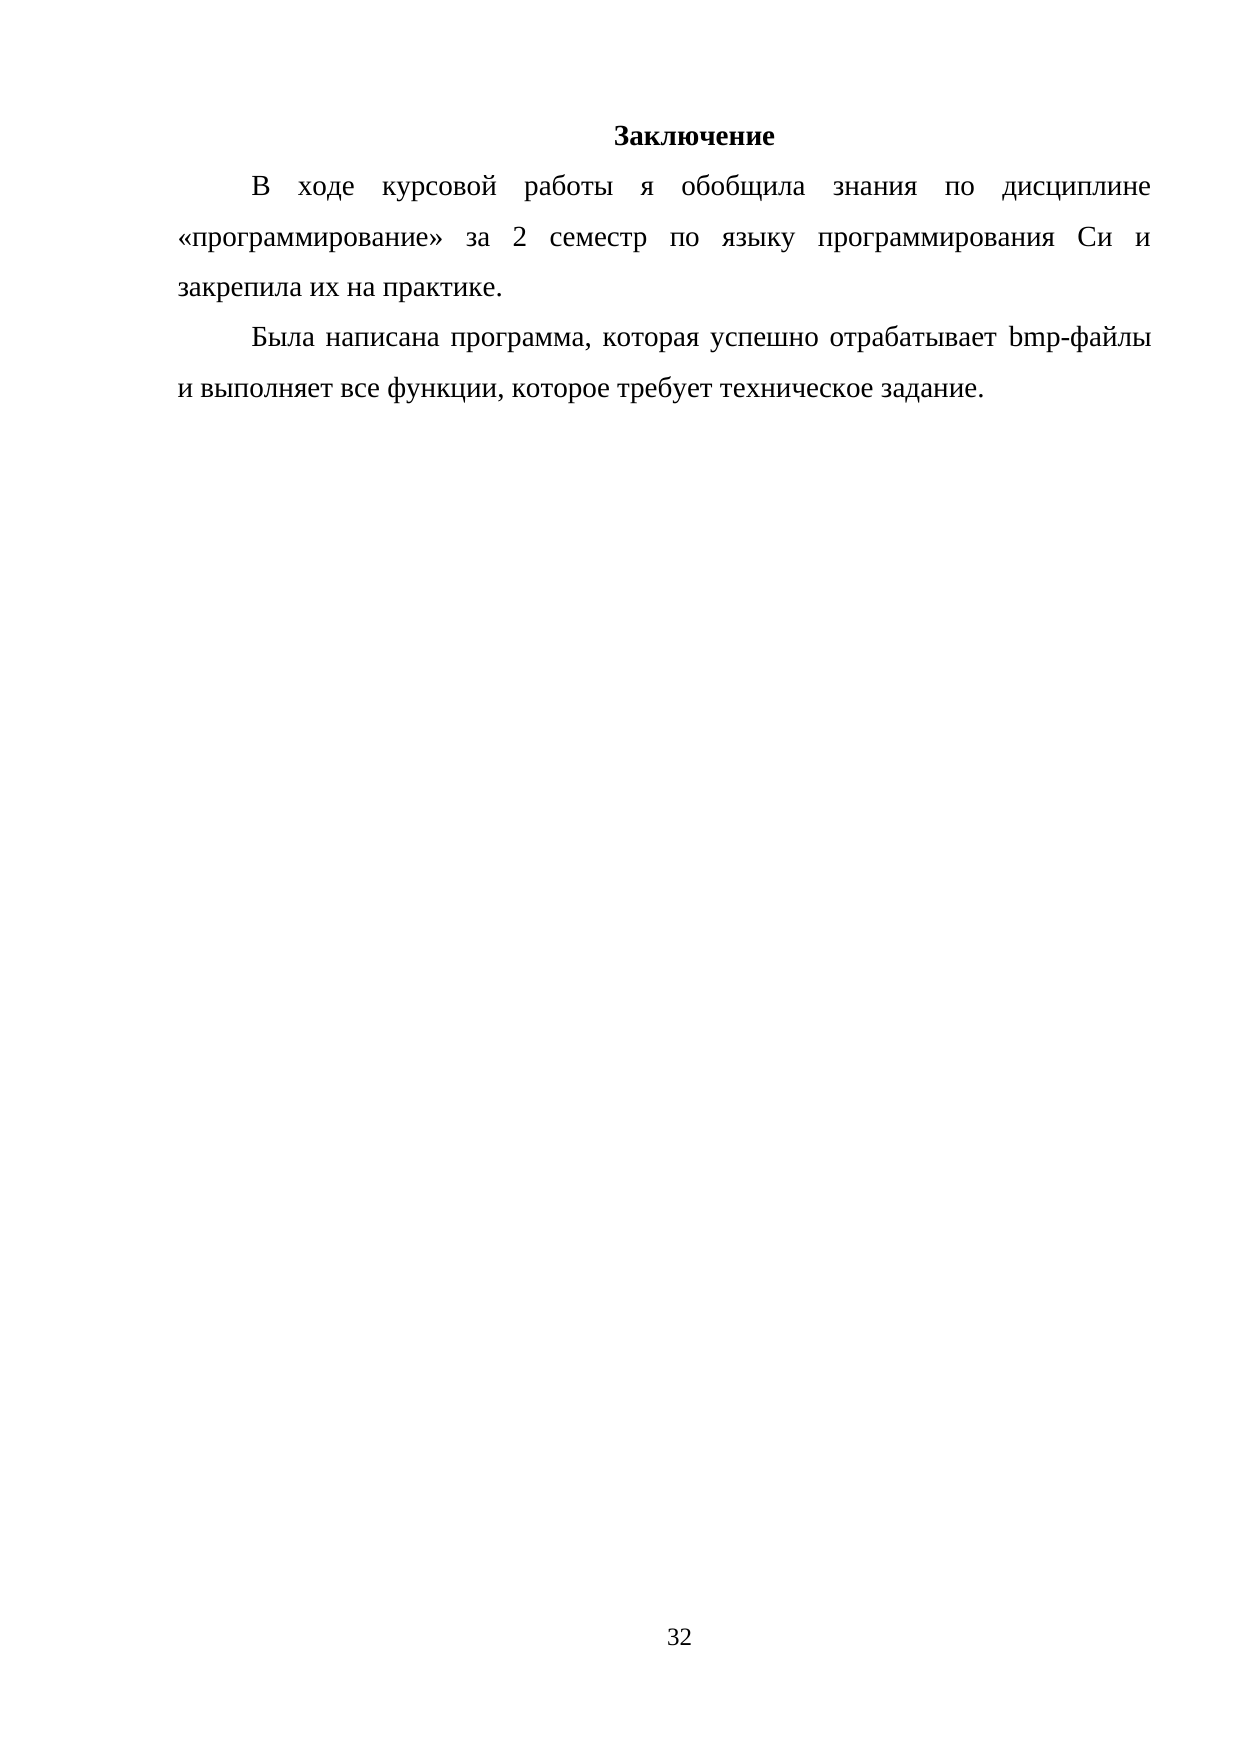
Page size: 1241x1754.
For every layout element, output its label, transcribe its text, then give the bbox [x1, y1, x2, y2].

text В ходе курсовой работы я обобщила знания по дисциплине «программирование» за 2 семестр по языку программирования Си и закрепила их на практике. [177, 168, 1152, 303]
text Была написана программа, которая успешно отрабатывает bmp-файлы и выполняет все функции, которое требует техническое задание. [177, 319, 1152, 403]
subtitle Заключение [237, 118, 1152, 152]
